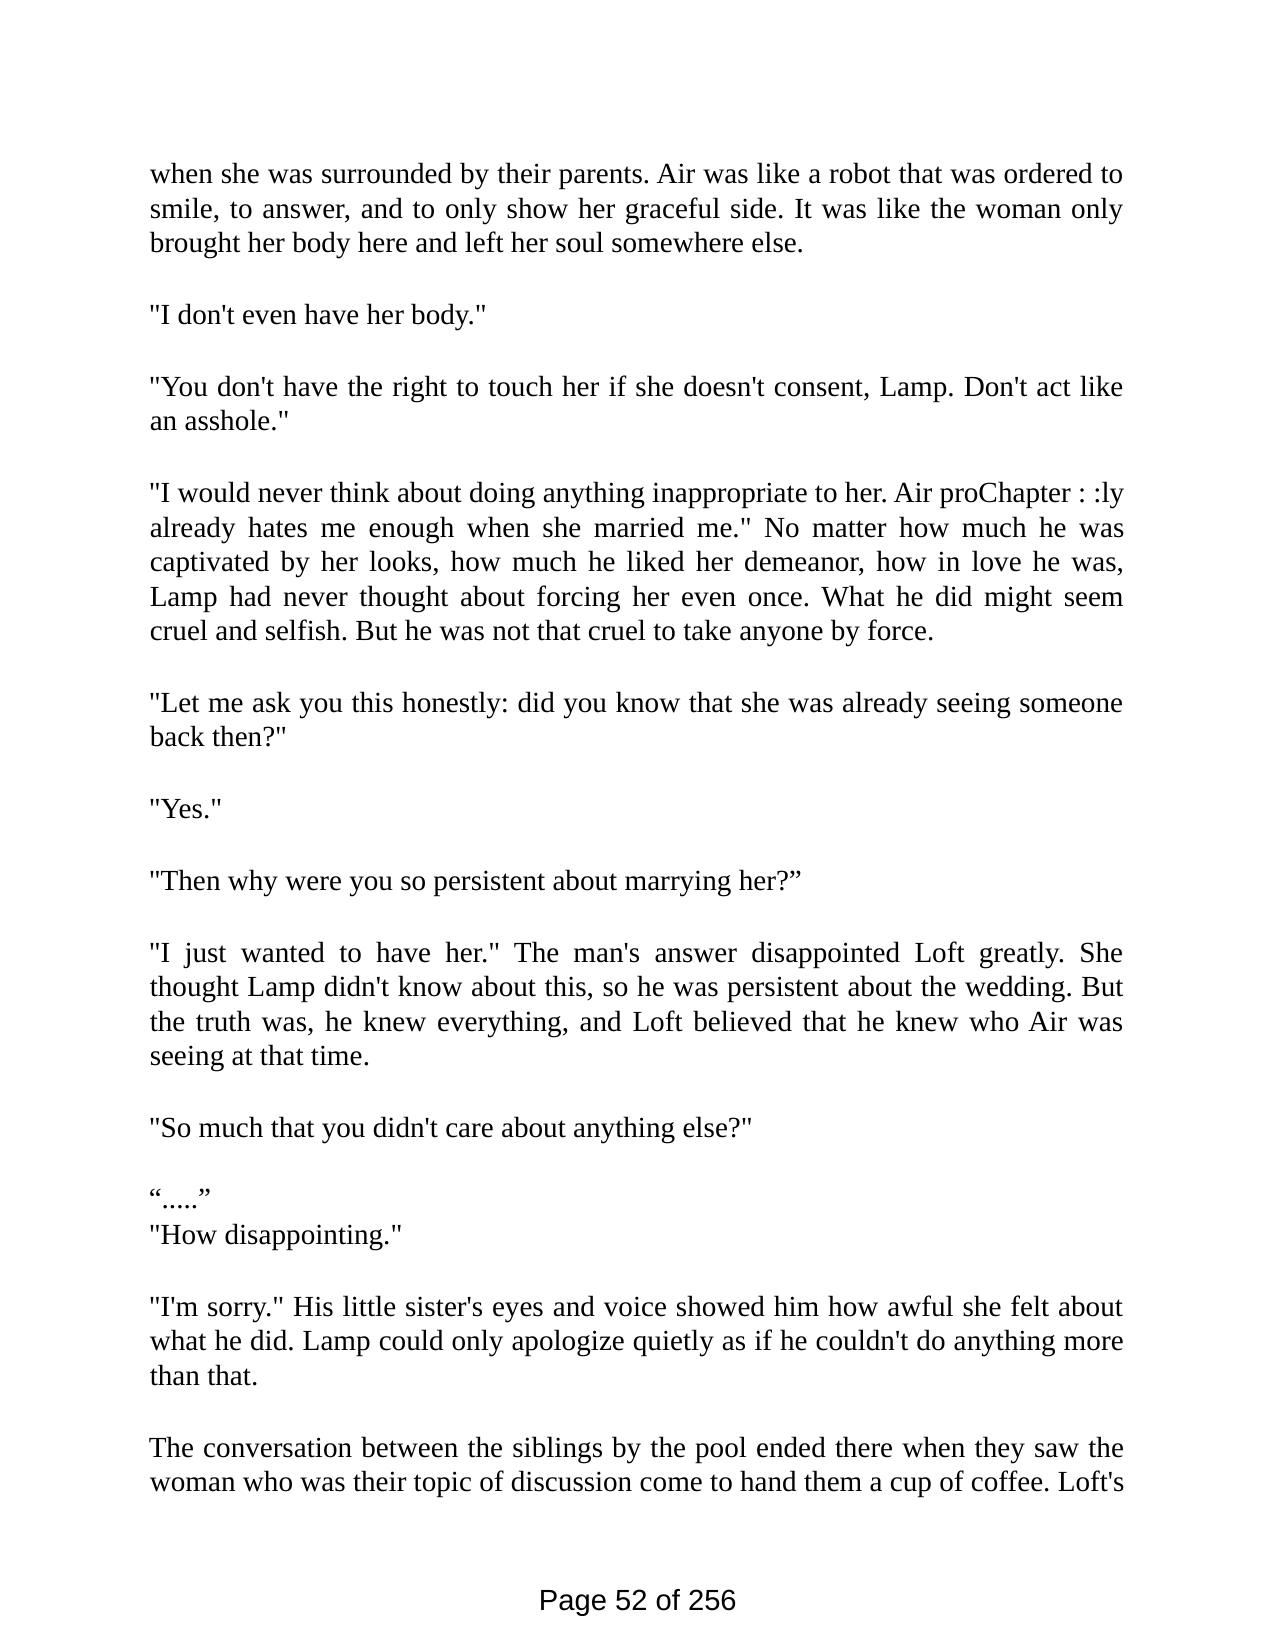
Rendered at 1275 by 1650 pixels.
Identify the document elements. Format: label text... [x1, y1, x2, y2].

text "I don't even have her body." [148, 297, 1125, 331]
text “.....” [148, 1182, 1125, 1215]
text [148, 1430, 1125, 1498]
text "I just wanted to have her." The man's answer disappointed Loft greatly. She thought Lamp didn't know about this, so he was persistent about the wedding. But the truth was, he knew everything, and Loft believed that he knew who Air was seeing at that time. [148, 935, 1125, 1072]
text "How disappointing." [148, 1217, 1125, 1251]
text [148, 156, 1125, 259]
text "Yes." [148, 791, 1125, 825]
text "I would never think about doing anything inappropriate to her. Air proChapter : :ly already hates me enough when she married me." No matter how much he was captivated by her looks, how much he liked her demeanor, how in love he was, Lamp had never thought about forcing her even once. What he did might seem cruel and selfish. But he was not that cruel to take anyone by force. [148, 475, 1125, 647]
text "So much that you didn't care about anything else?" [148, 1110, 1125, 1143]
text "You don't have the right to touch her if she doesn't consent, Lamp. Don't act like an asshole." [148, 369, 1125, 437]
text "Then why were you so persistent about marrying her?” [148, 863, 1125, 896]
text "I'm sorry." His little sister's eyes and voice showed him how awful she felt about what he did. Lamp could only apologize quietly as if he couldn't do anything more than that. [148, 1289, 1125, 1392]
text "Let me ask you this honestly: did you know that she was already seeing someone back then?" [148, 685, 1125, 753]
